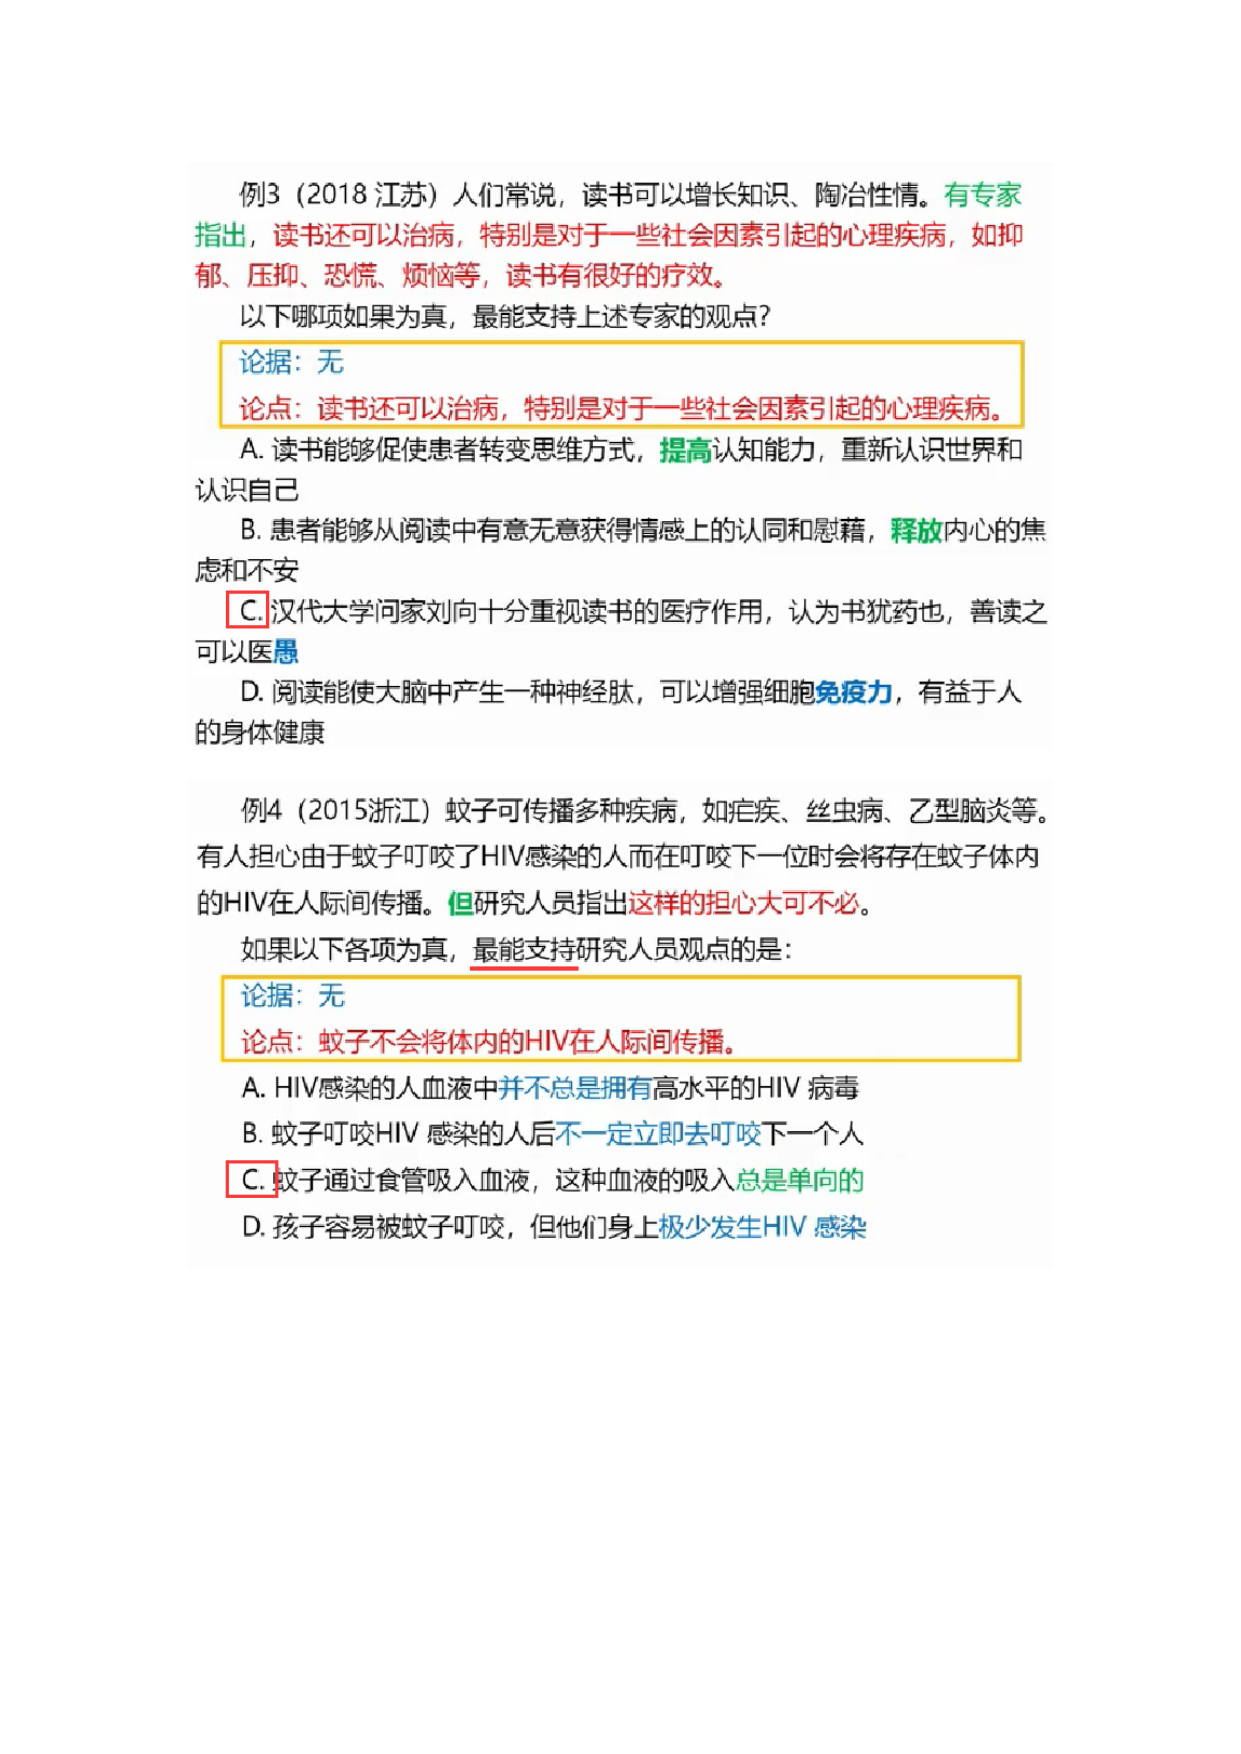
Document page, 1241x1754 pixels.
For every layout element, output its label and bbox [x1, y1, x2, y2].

picture [187, 779, 1053, 1268]
picture [187, 162, 1053, 750]
